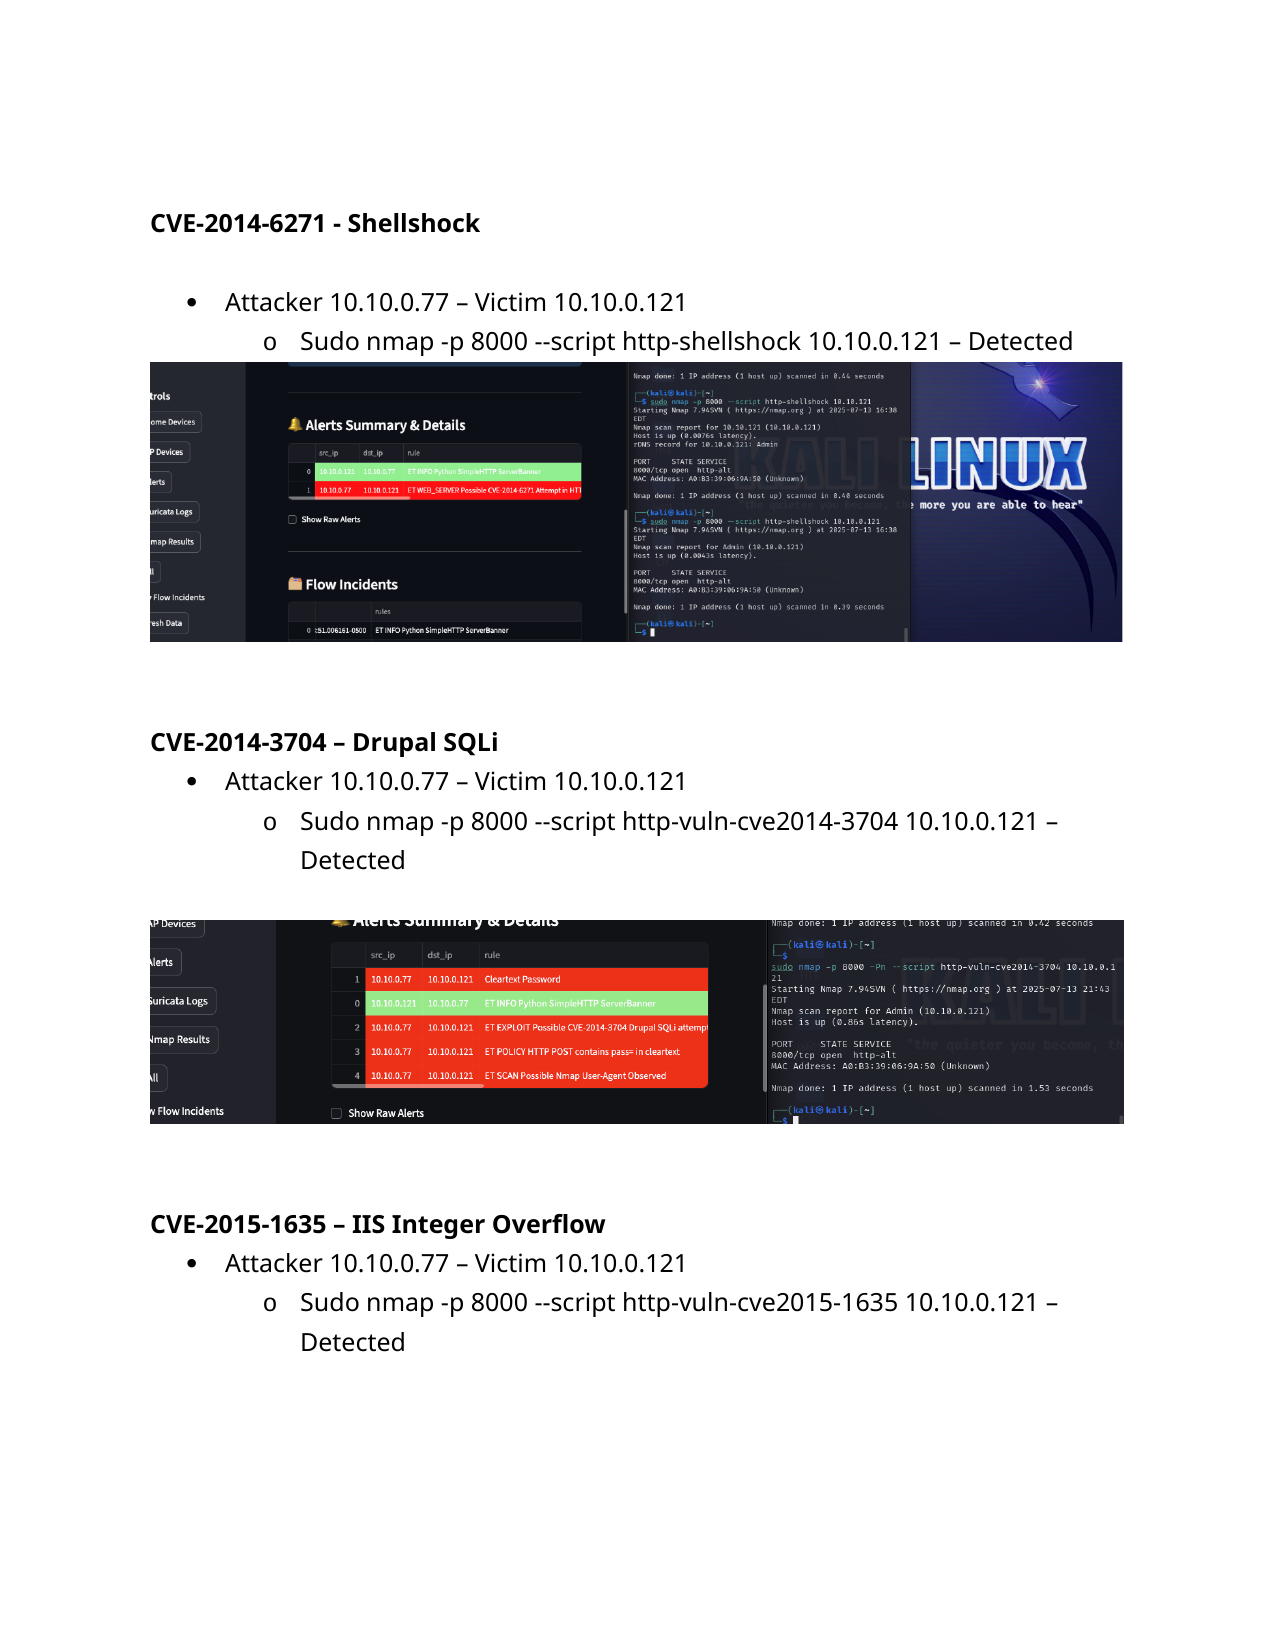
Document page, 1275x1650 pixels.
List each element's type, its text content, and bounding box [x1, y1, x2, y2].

list Attacker 10.10.0.77 – Victim 10.10.0.121 [187, 764, 1125, 798]
list Attacker 10.10.0.77 – Victim 10.10.0.121 [187, 284, 1125, 318]
list Sudo nmap -p 8000 --script http-vuln-cve2014-3704 10.10.0.121 – Detected [262, 803, 1125, 877]
list CVE-2015-1635 – IIS Integer Overflow [150, 1207, 1125, 1241]
picture [150, 920, 1124, 1124]
list Sudo nmap -p 8000 --script http-shellshock 10.10.0.121 – Detected [262, 323, 1125, 358]
list CVE-2014-3704 – Drupal SQLi [150, 725, 1125, 759]
list Sudo nmap -p 8000 --script http-vuln-cve2015-1635 10.10.0.121 – Detected [262, 1285, 1125, 1358]
picture [150, 362, 1123, 642]
list CVE-2014-6271 - Shellshock [150, 206, 1125, 240]
list Attacker 10.10.0.77 – Victim 10.10.0.121 [187, 1246, 1125, 1280]
